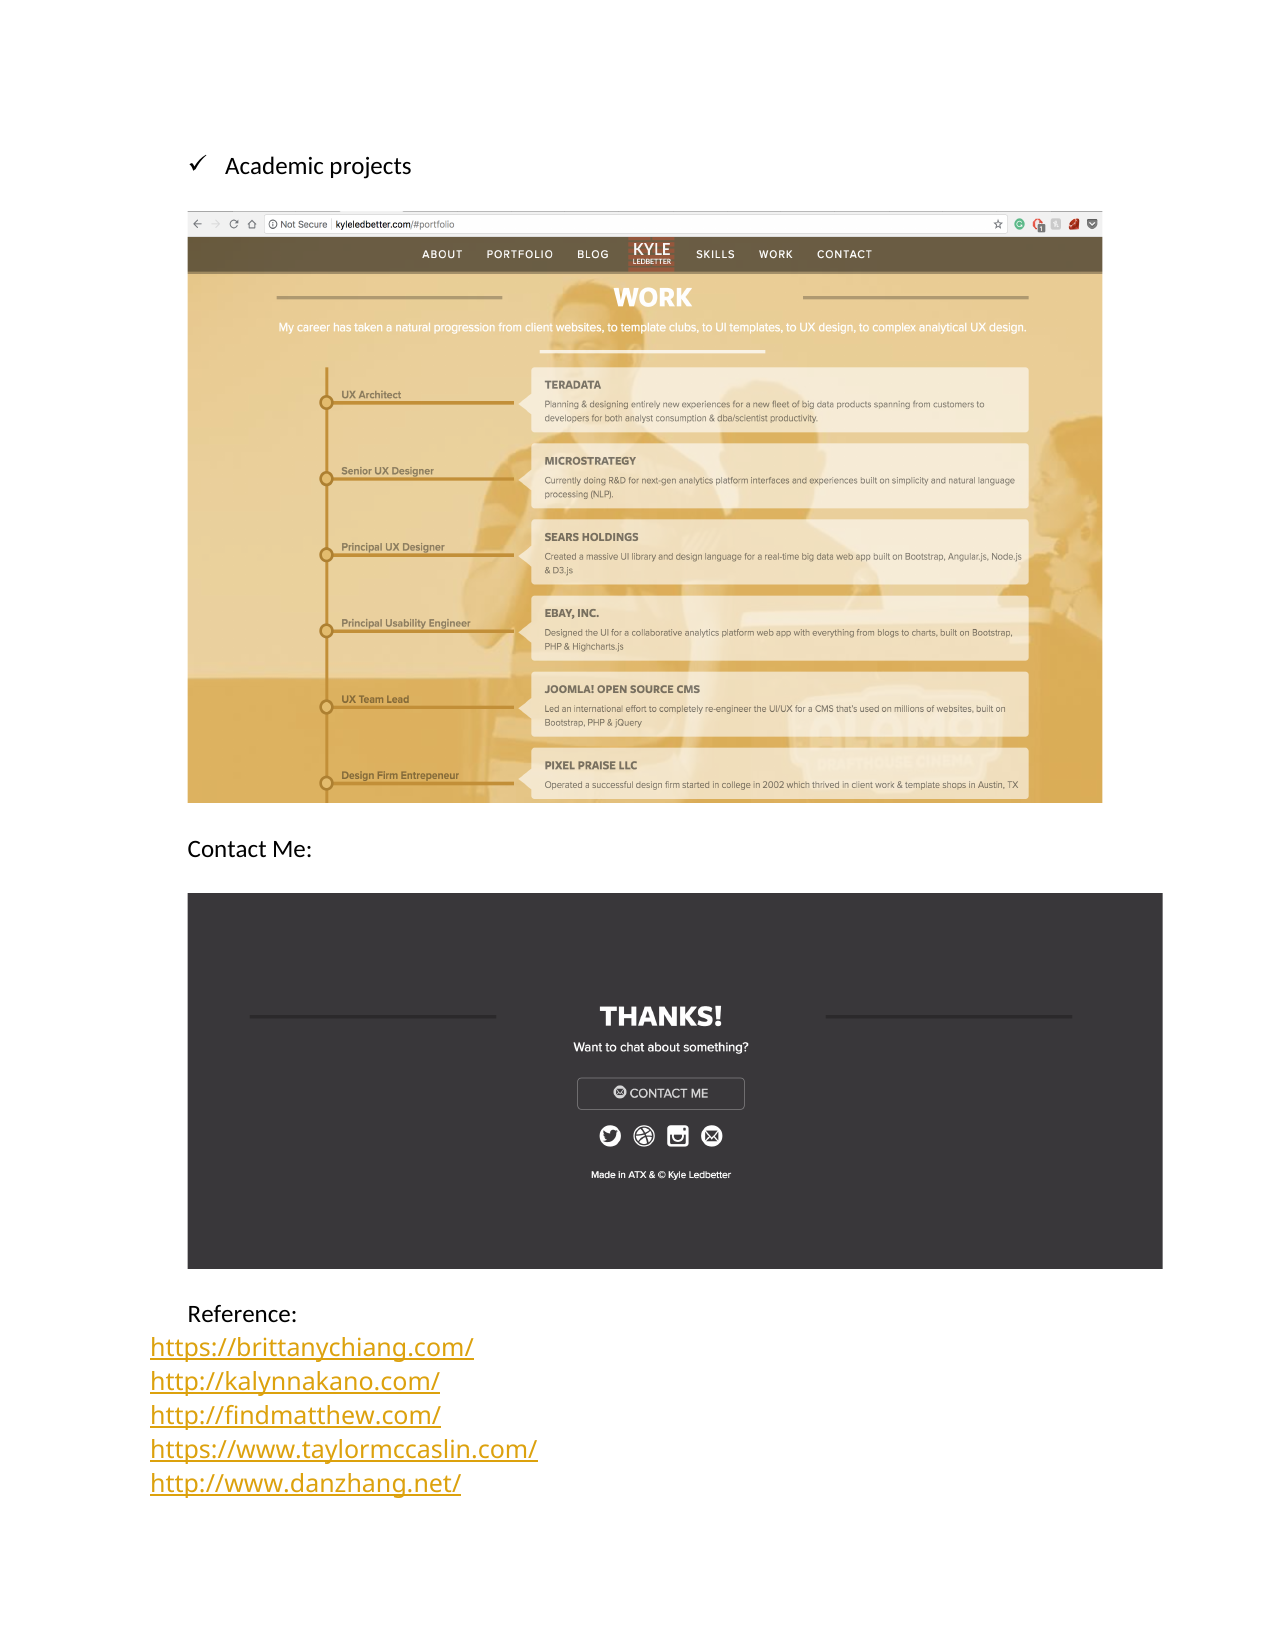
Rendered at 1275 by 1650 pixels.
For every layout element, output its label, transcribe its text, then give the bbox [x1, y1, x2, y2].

picture [187, 893, 1163, 1269]
text https://www.taylormccaslin.com/ [150, 1431, 1125, 1465]
text http://findmatthew.com/ [150, 1397, 1125, 1431]
list Academic projects [187, 150, 1125, 181]
text Contact Me: [112, 833, 1125, 863]
text Reference: [112, 1299, 1125, 1329]
picture [187, 211, 1103, 803]
text http://www.danzhang.net/ [150, 1465, 1125, 1499]
text https://brittanychiang.com/ [150, 1329, 1125, 1363]
text http://kalynnakano.com/ [150, 1363, 1125, 1397]
